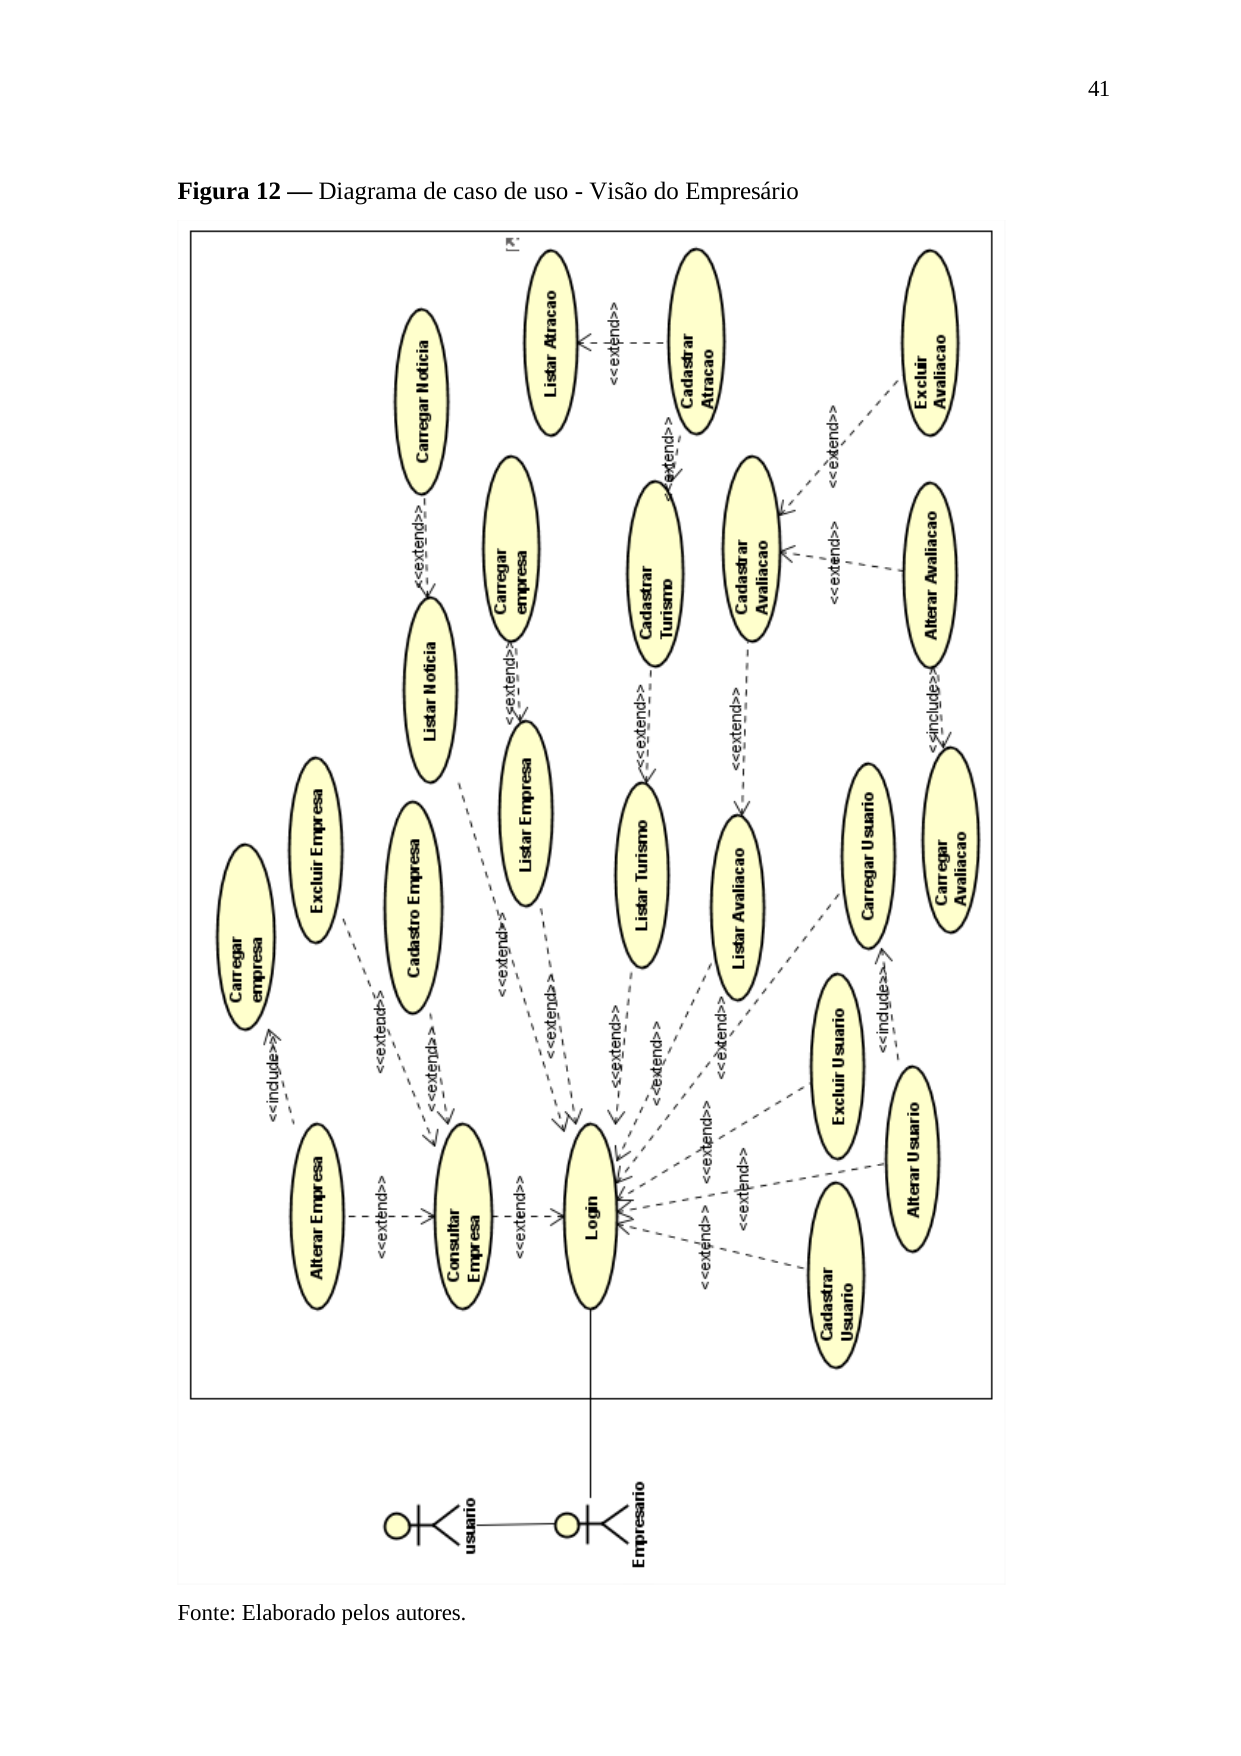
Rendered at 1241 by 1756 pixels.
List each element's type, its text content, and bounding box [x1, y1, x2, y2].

text Figura 12 — Diagrama de caso de uso - Visão do Empresário [177, 176, 1137, 205]
picture [177, 220, 1006, 1585]
